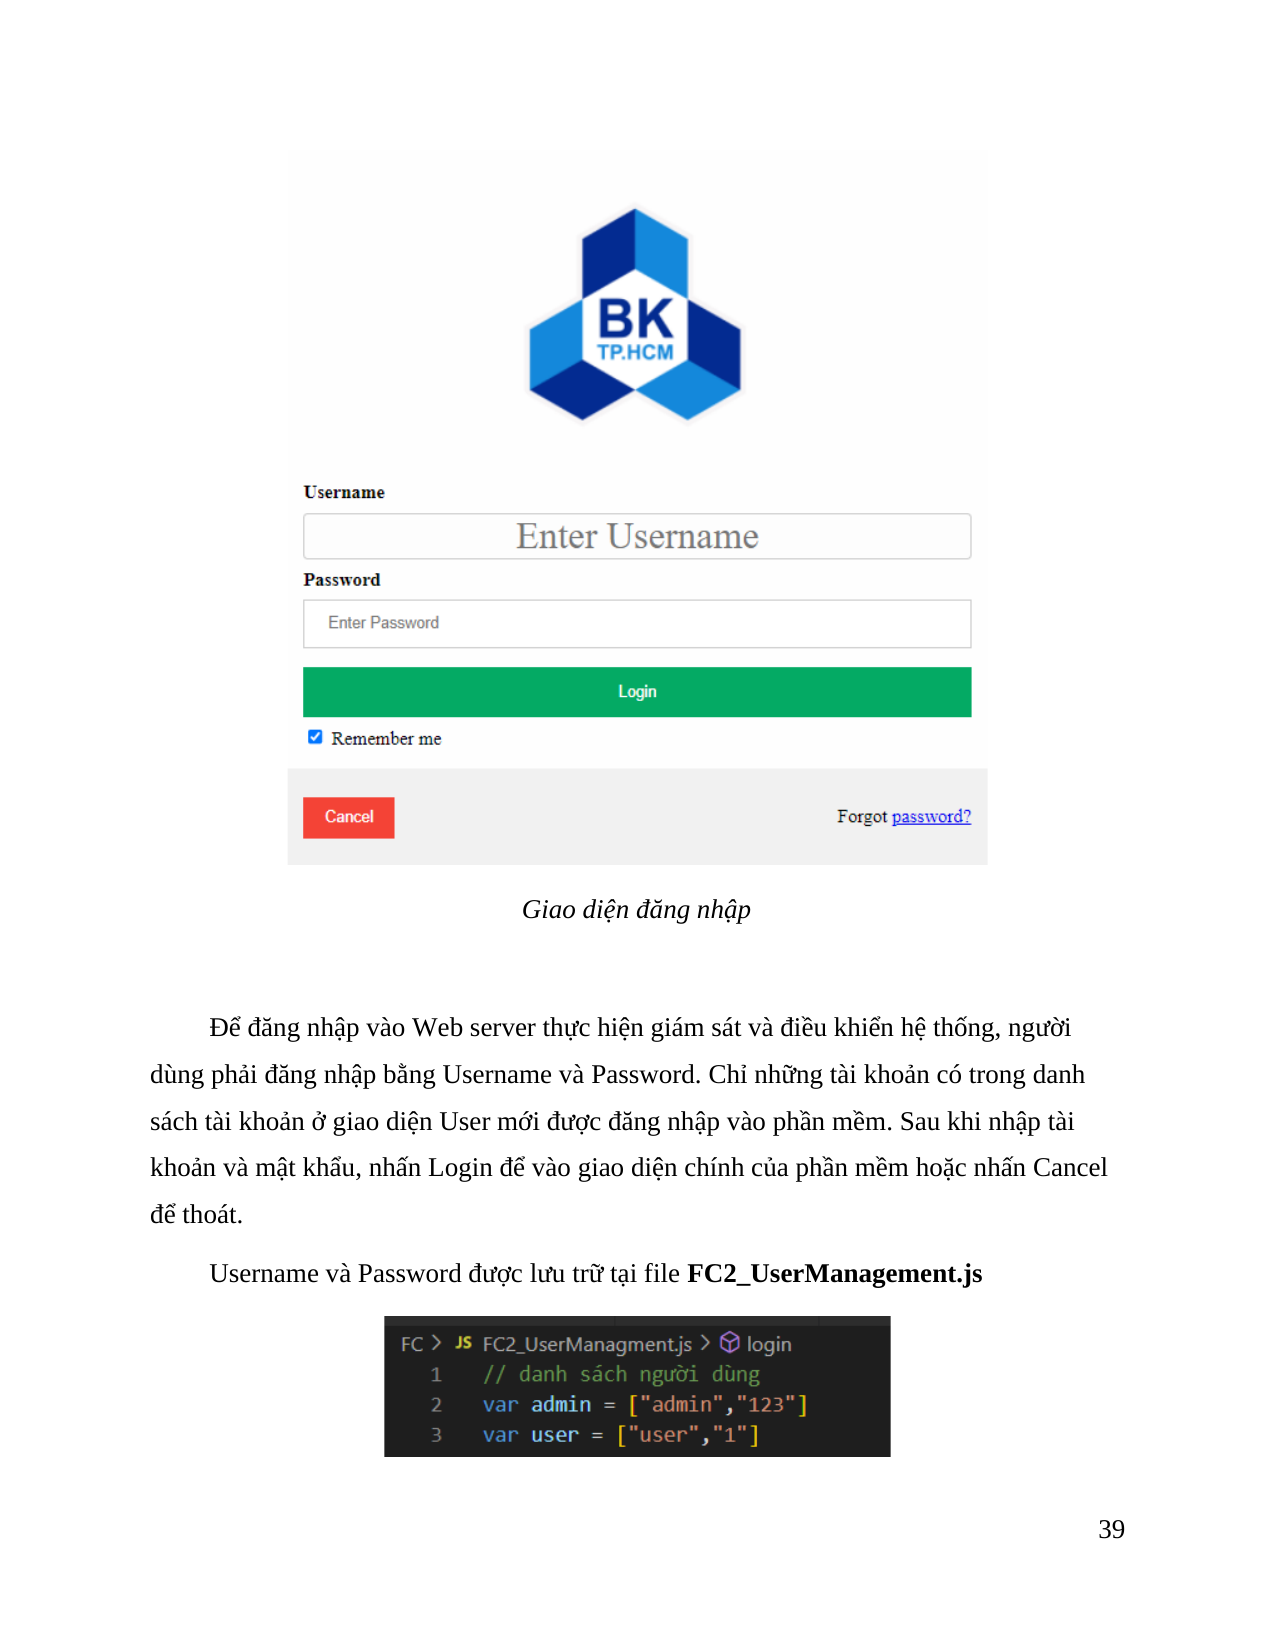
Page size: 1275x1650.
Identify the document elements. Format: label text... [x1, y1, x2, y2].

picture [287, 150, 988, 865]
text Username và Password được lưu trữ tại file FC2_UserManagement.js [150, 1257, 1125, 1288]
text Giao diện đăng nhập [150, 893, 1125, 924]
text Để đăng nhập vào Web server thực hiện giám sát và điều khiển hệ thống, người dùng phải đăng nhập bằng Username và Password. Chỉ những tài khoản có trong danh sách tài khoản ở giao diện User mới được đăng nhập vào phần mềm. Sau khi nhập tài khoản và mật khẩu, nhấn Login để vào giao diện chính của phần mềm hoặc nhấn Cancel để thoát. [150, 1011, 1125, 1229]
picture [384, 1316, 891, 1457]
